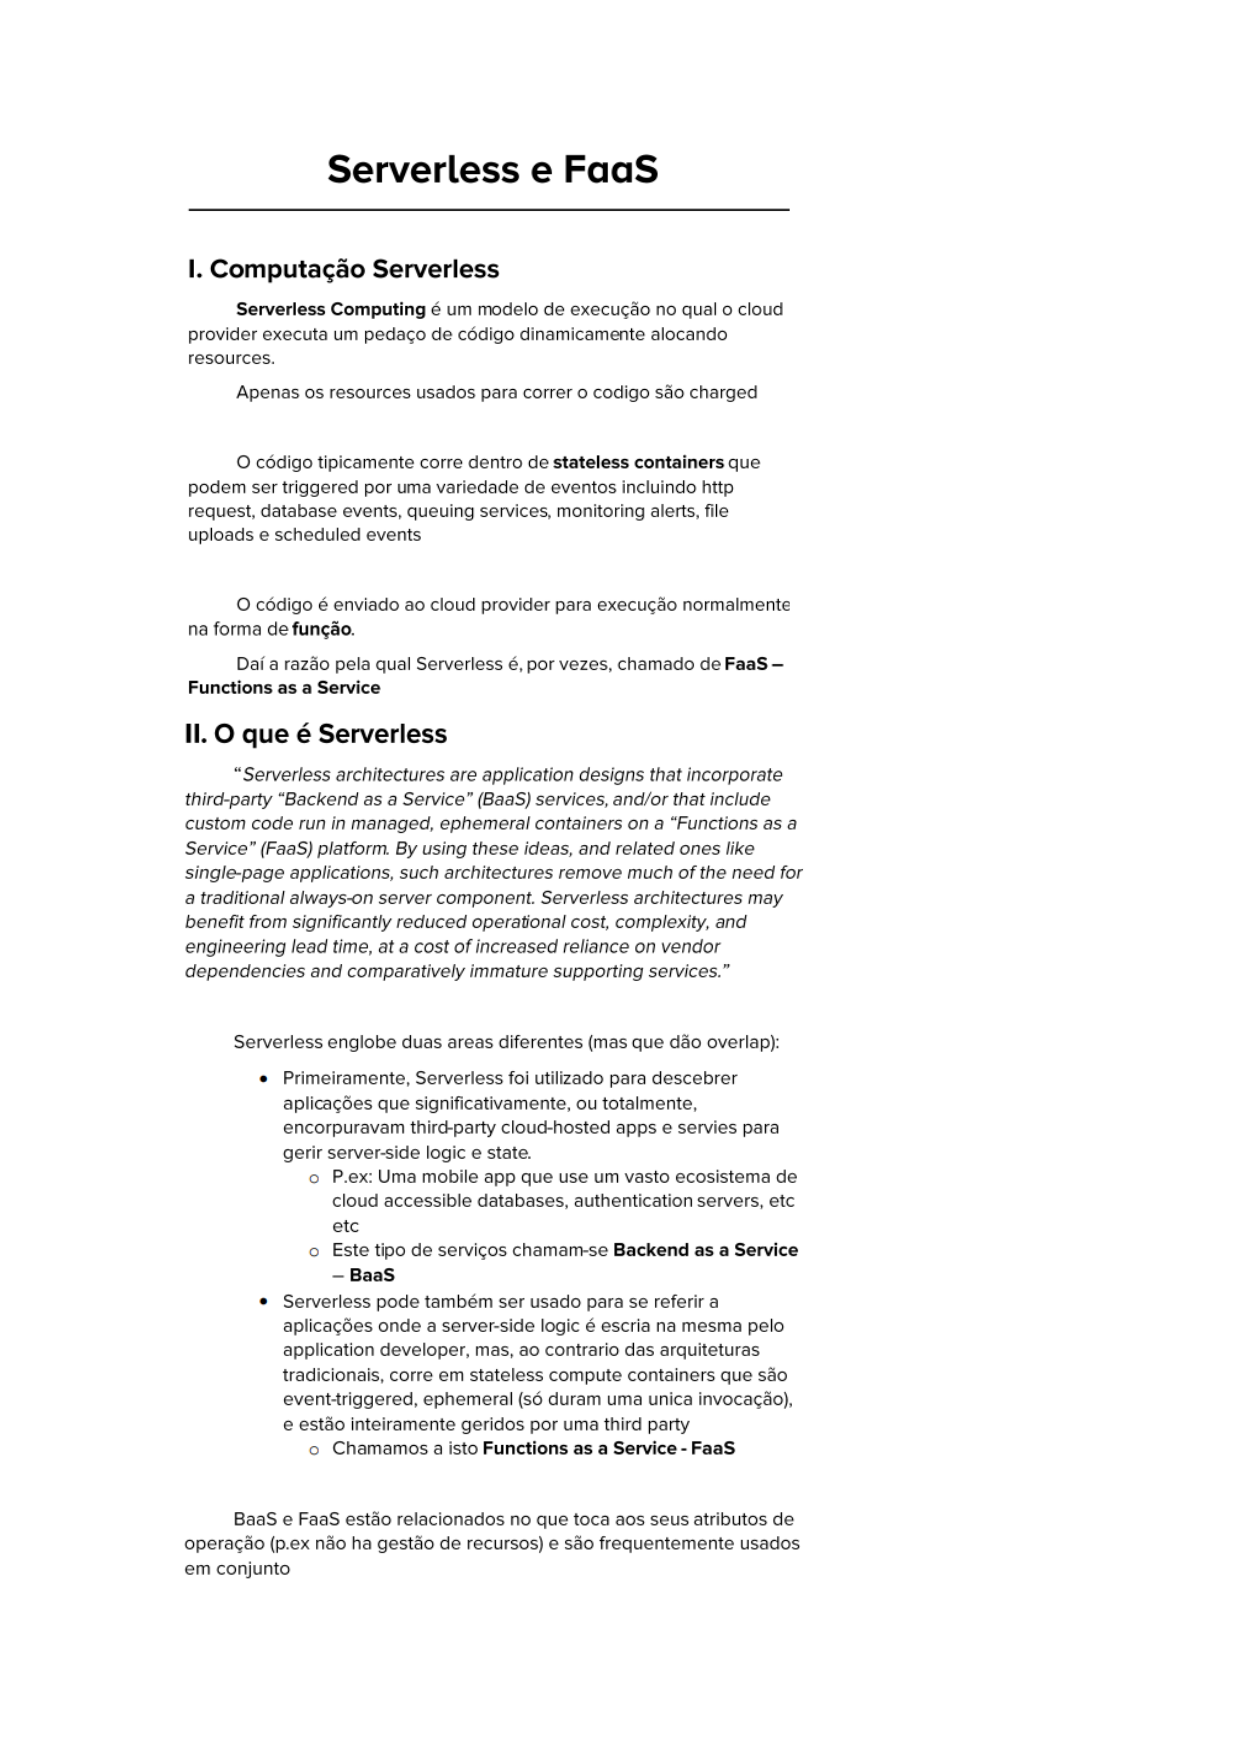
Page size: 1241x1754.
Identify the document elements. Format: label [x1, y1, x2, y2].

picture [177, 719, 808, 1582]
picture [177, 147, 790, 701]
